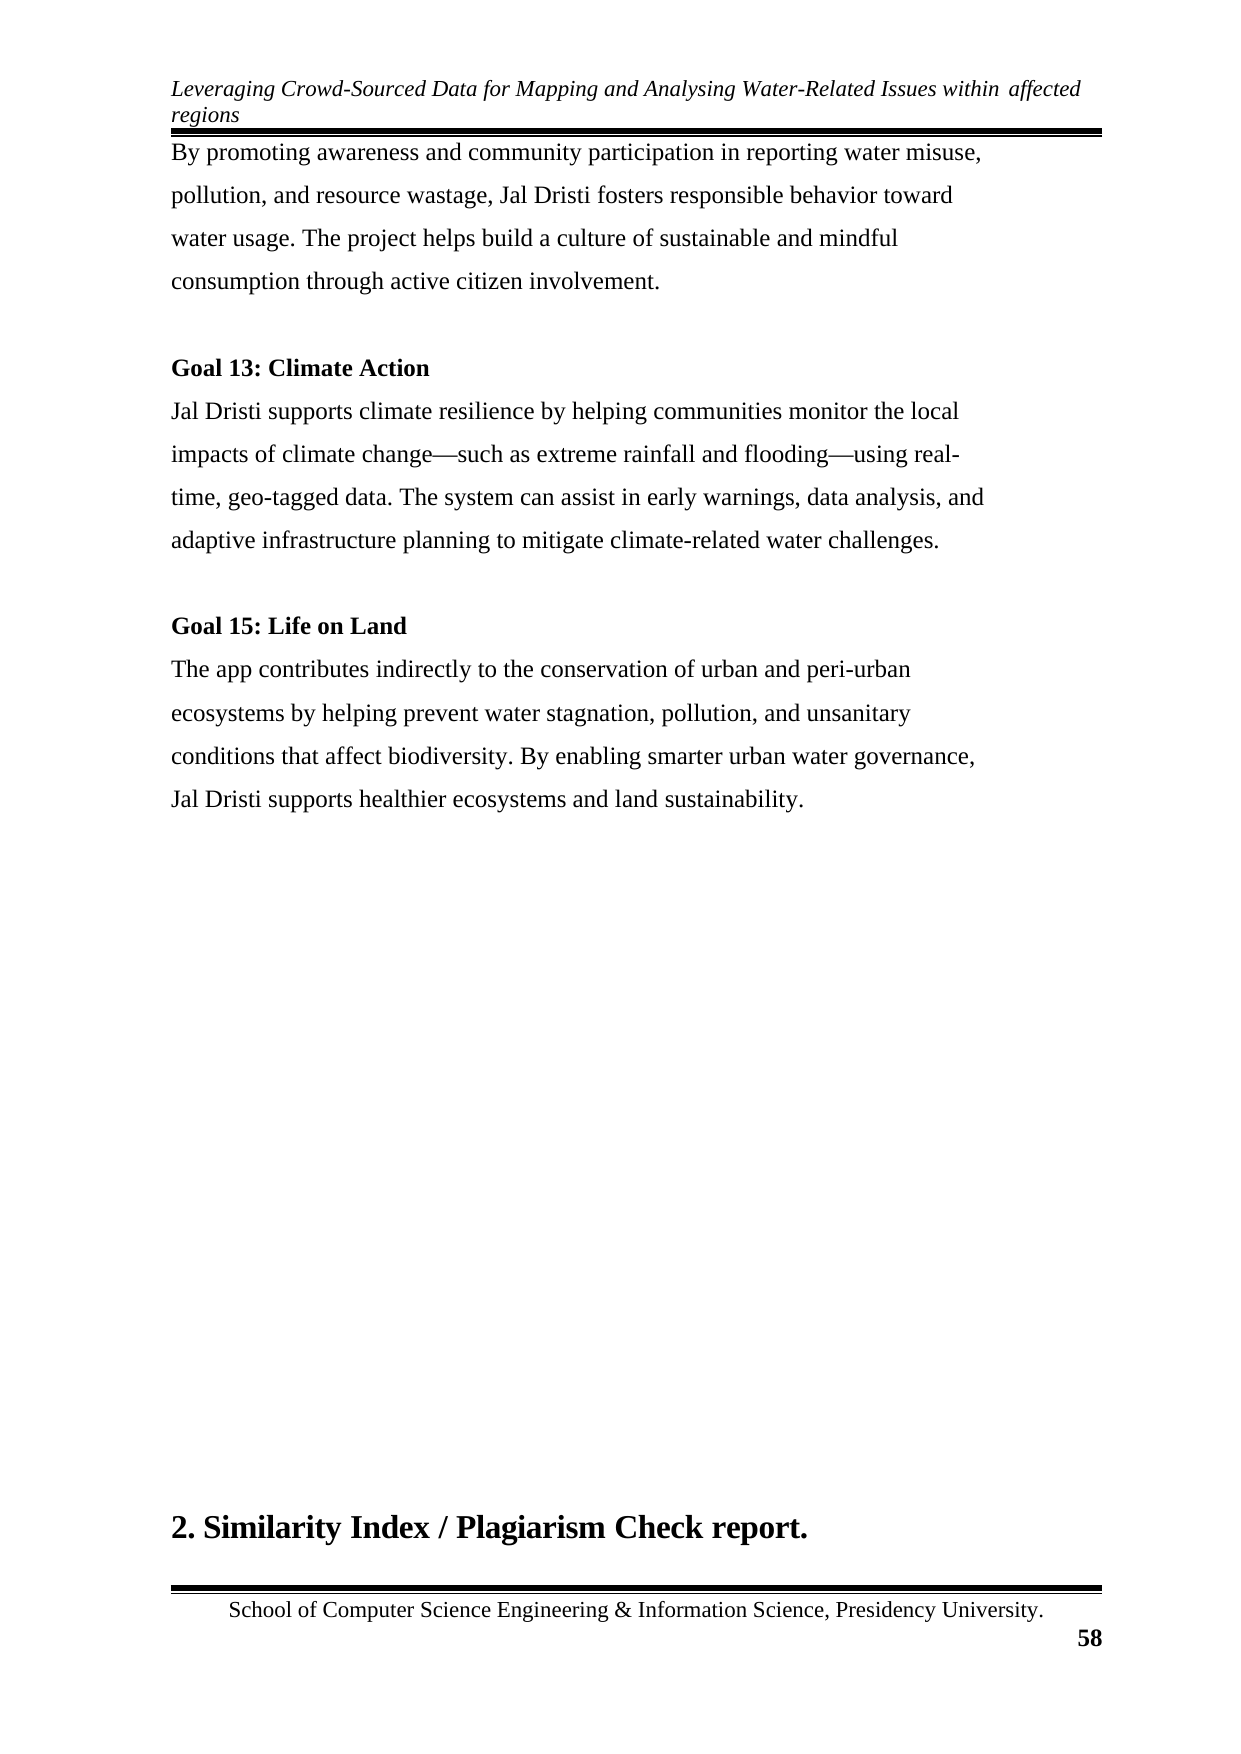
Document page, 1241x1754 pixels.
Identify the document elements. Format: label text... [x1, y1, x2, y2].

text By promoting awareness and community participation in reporting water misuse, pollution, and resource wastage, Jal Dristi fosters responsible behavior toward water usage. The project helps build a culture of sustainable and mindful consumption through active citizen involvement. [171, 137, 990, 295]
text Goal 13: Climate Action [171, 353, 990, 381]
text The app contributes indirectly to the conservation of urban and peri-urban ecosystems by helping prevent water stagnation, pollution, and unsanitary conditions that affect biodiversity. By enabling smarter urban water governance, Jal Dristi supports healthier ecosystems and land sustainability. [171, 654, 990, 813]
text Goal 15: Life on Land [171, 611, 990, 640]
text 2. Similarity Index / Plagiarism Check report. [171, 1507, 1102, 1546]
text Jal Dristi supports climate resilience by helping communities monitor the local impacts of climate change—such as extreme rainfall and flooding—using real-time, geo-tagged data. The system can assist in early warnings, data analysis, and adaptive infrastructure planning to mitigate climate-related water challenges. [171, 396, 990, 554]
